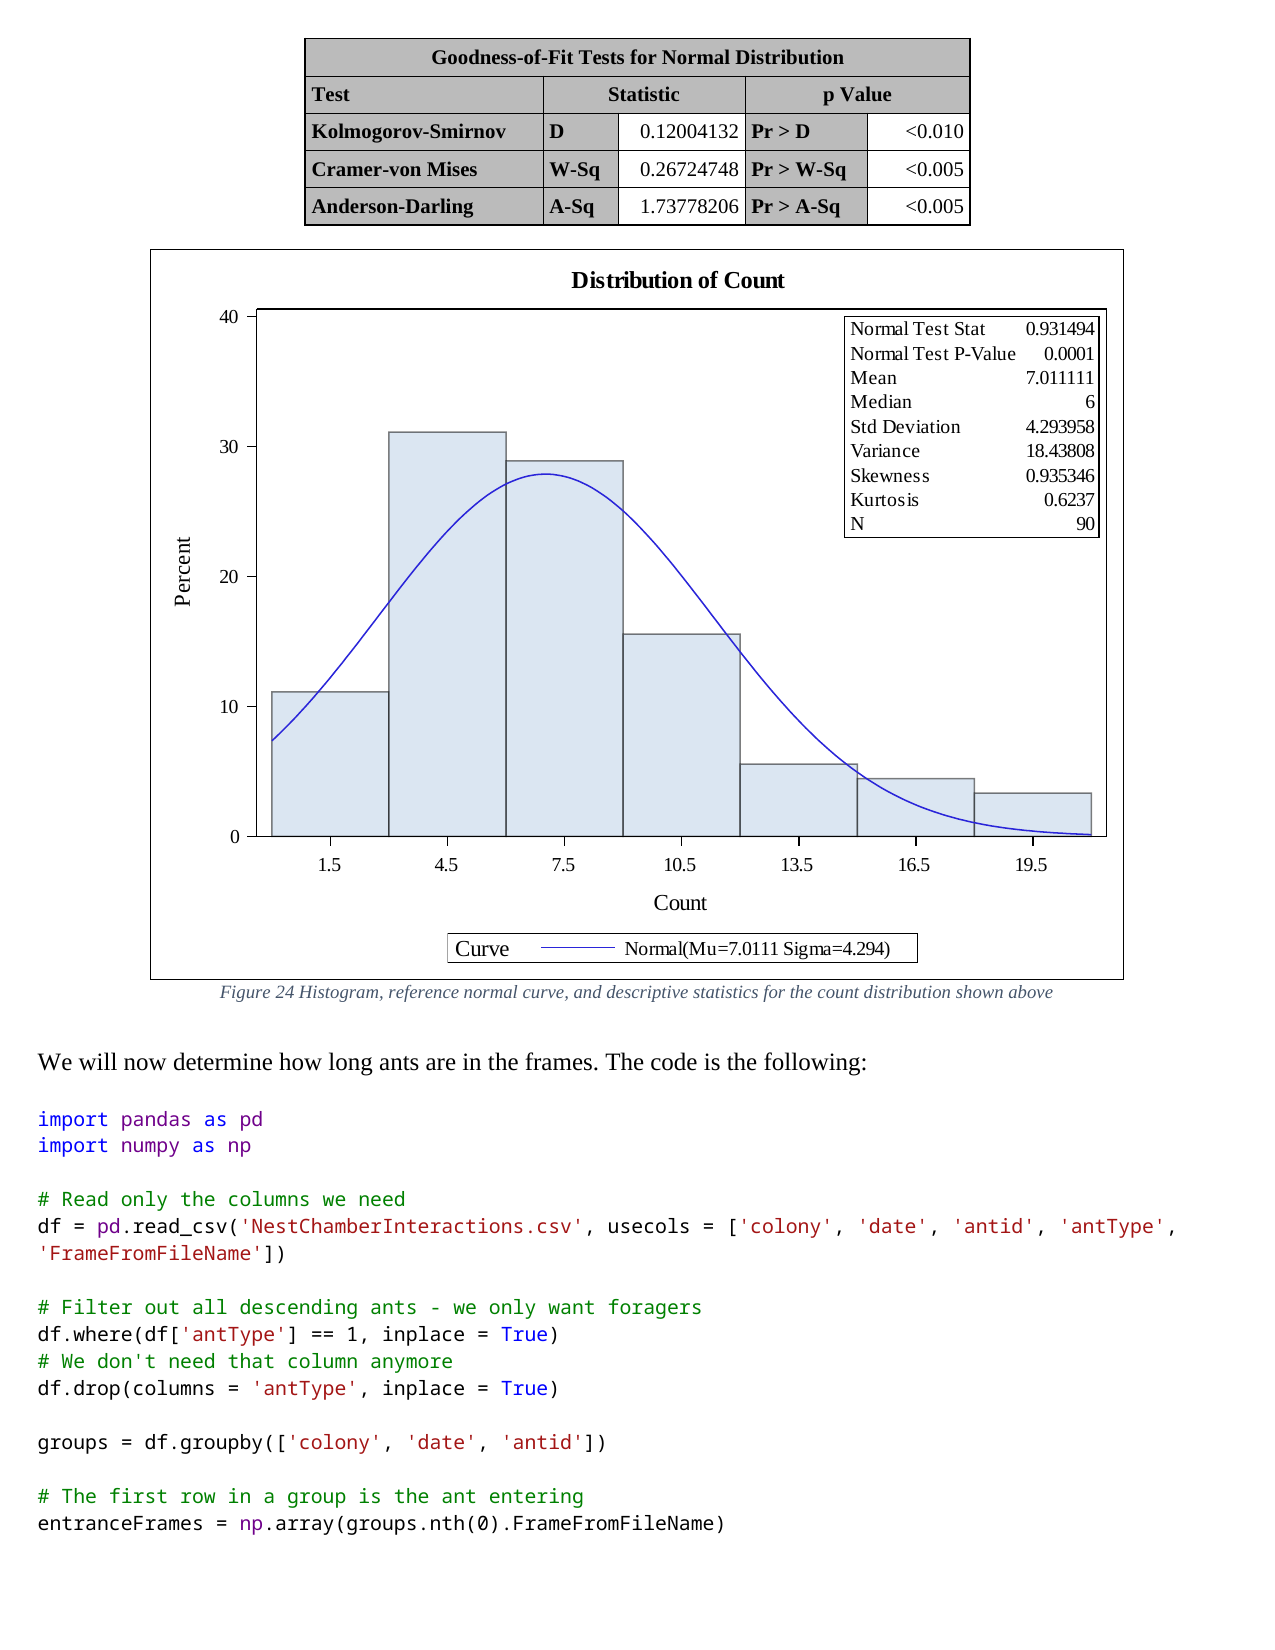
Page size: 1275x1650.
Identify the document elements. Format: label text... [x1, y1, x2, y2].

table_cell <0.005 [868, 188, 969, 224]
text import numpy as np [37, 1132, 1237, 1159]
text import pandas as pd [37, 1105, 1237, 1132]
table_cell 0.26724748 [619, 151, 745, 187]
text # Filter out all descending ants - we only want foragers [37, 1294, 1237, 1321]
table_cell Anderson-Darling [306, 188, 543, 224]
text df.drop(columns = 'antType', inplace = True) [37, 1374, 1237, 1402]
text entranceFrames = np.array(groups.nth(0).FrameFromFileName) [37, 1509, 1237, 1536]
text df.where(df['antType'] == 1, inplace = True) [37, 1321, 1237, 1348]
table_cell <0.010 [868, 114, 969, 150]
text # We don't need that column anymore [37, 1348, 1237, 1374]
text We will now determine how long ants are in the frames. The code is the following: [37, 1047, 1237, 1076]
table_cell 1.73778206 [619, 188, 745, 224]
text # Read only the columns we need [37, 1186, 1237, 1213]
table_header Goodness-of-Fit Tests for Normal Distribution [306, 39, 969, 76]
table_cell 0.12004132 [619, 114, 745, 150]
table_cell A-Sq [544, 188, 618, 224]
text groups = df.groupby(['colony', 'date', 'antid']) [37, 1428, 1237, 1456]
table_cell Pr > D [746, 114, 867, 150]
text df = pd.read_csv('NestChamberInteractions.csv', usecols = ['colony', 'date', 'antid', 'antType', 'FrameFromFileName']) [37, 1213, 1237, 1267]
table_cell Pr > W-Sq [746, 151, 867, 187]
table_cell p Value [746, 77, 969, 113]
table_cell Statistic [544, 77, 745, 113]
table_cell D [544, 114, 618, 150]
table_cell Pr > A-Sq [746, 188, 867, 224]
table_cell <0.005 [868, 151, 969, 187]
table_cell Cramer-von Mises [306, 151, 543, 187]
table_cell W-Sq [544, 151, 618, 187]
table_cell Kolmogorov-Smirnov [306, 114, 543, 150]
text # The first row in a group is the ant entering [37, 1482, 1237, 1509]
table_cell Test [306, 77, 543, 113]
